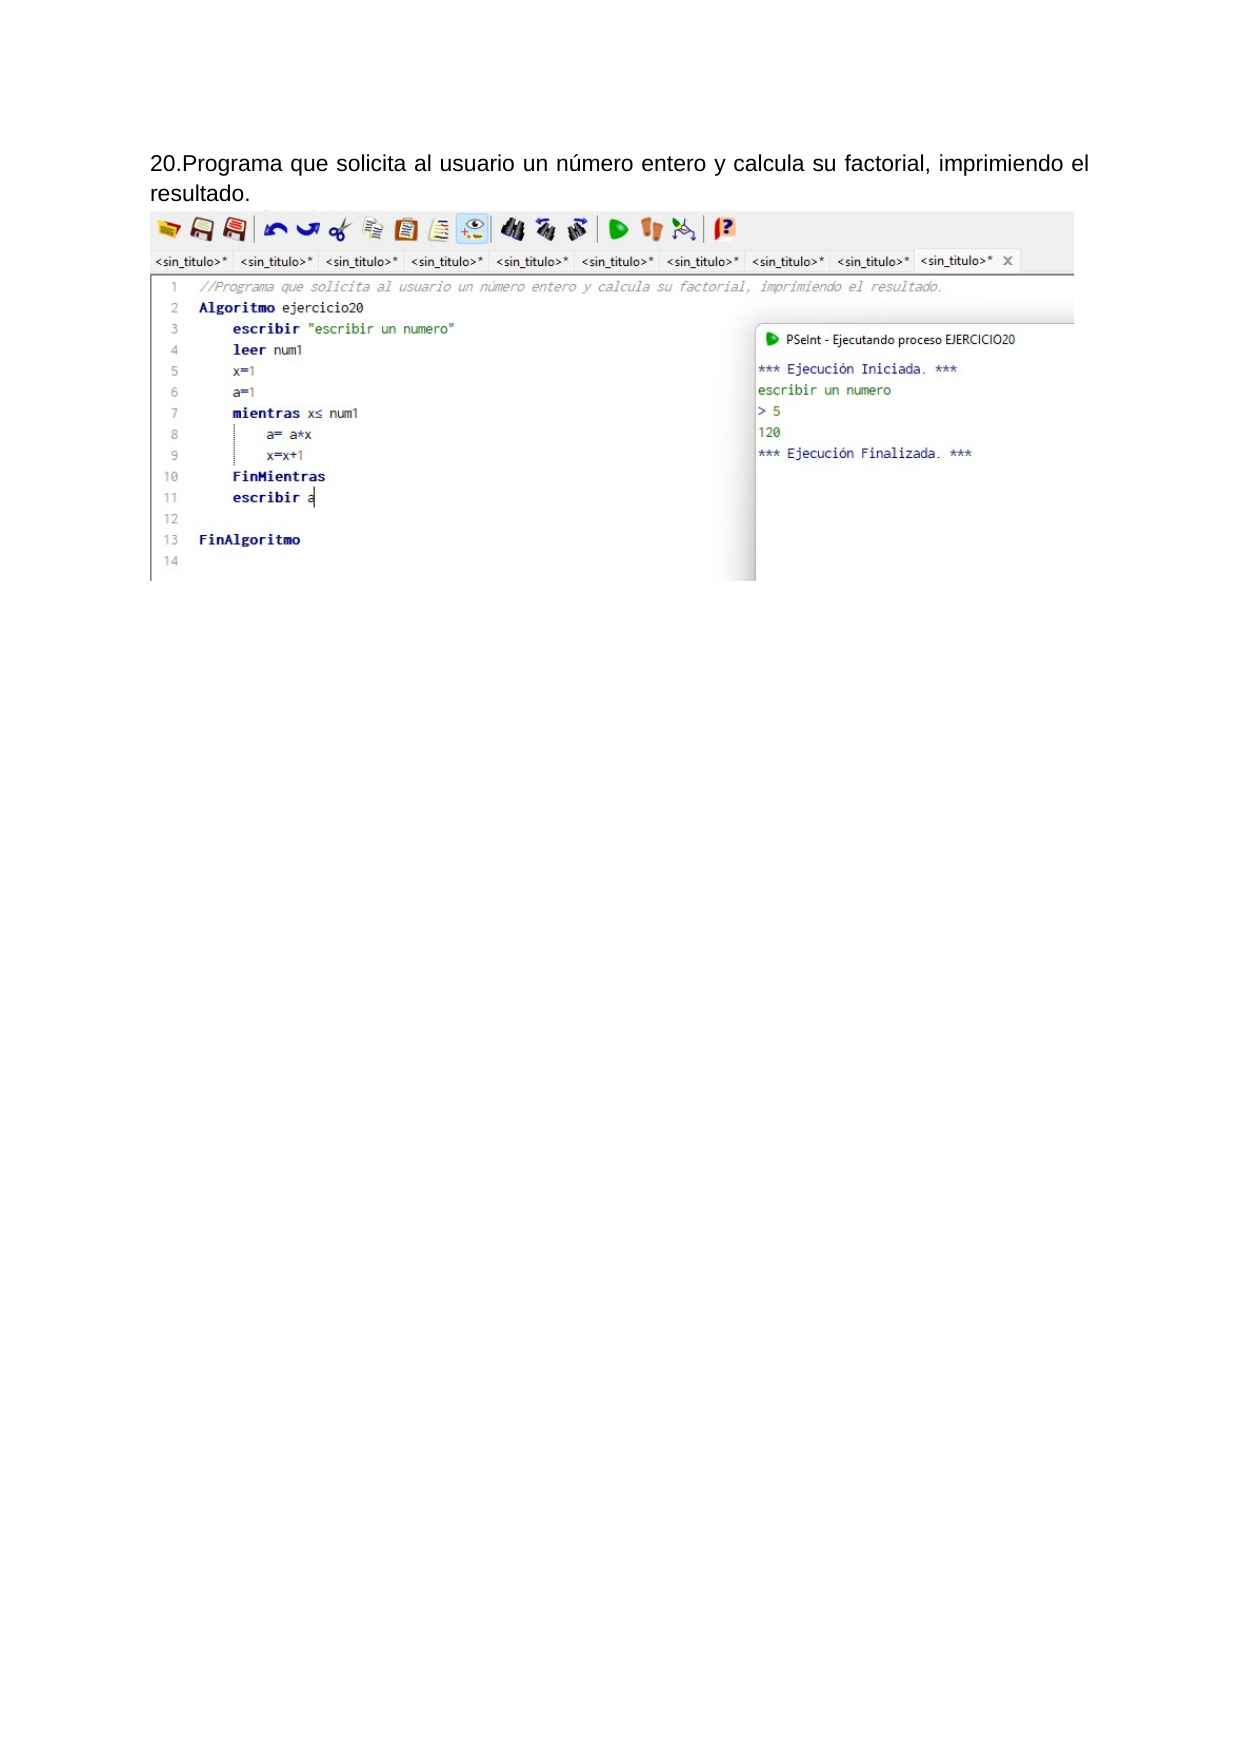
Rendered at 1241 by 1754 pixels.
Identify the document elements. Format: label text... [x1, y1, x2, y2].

text 20.Programa que solicita al usuario un número entero y calcula su factorial, imprimiendo el resultado. [150, 150, 1090, 207]
picture [150, 210, 1075, 581]
